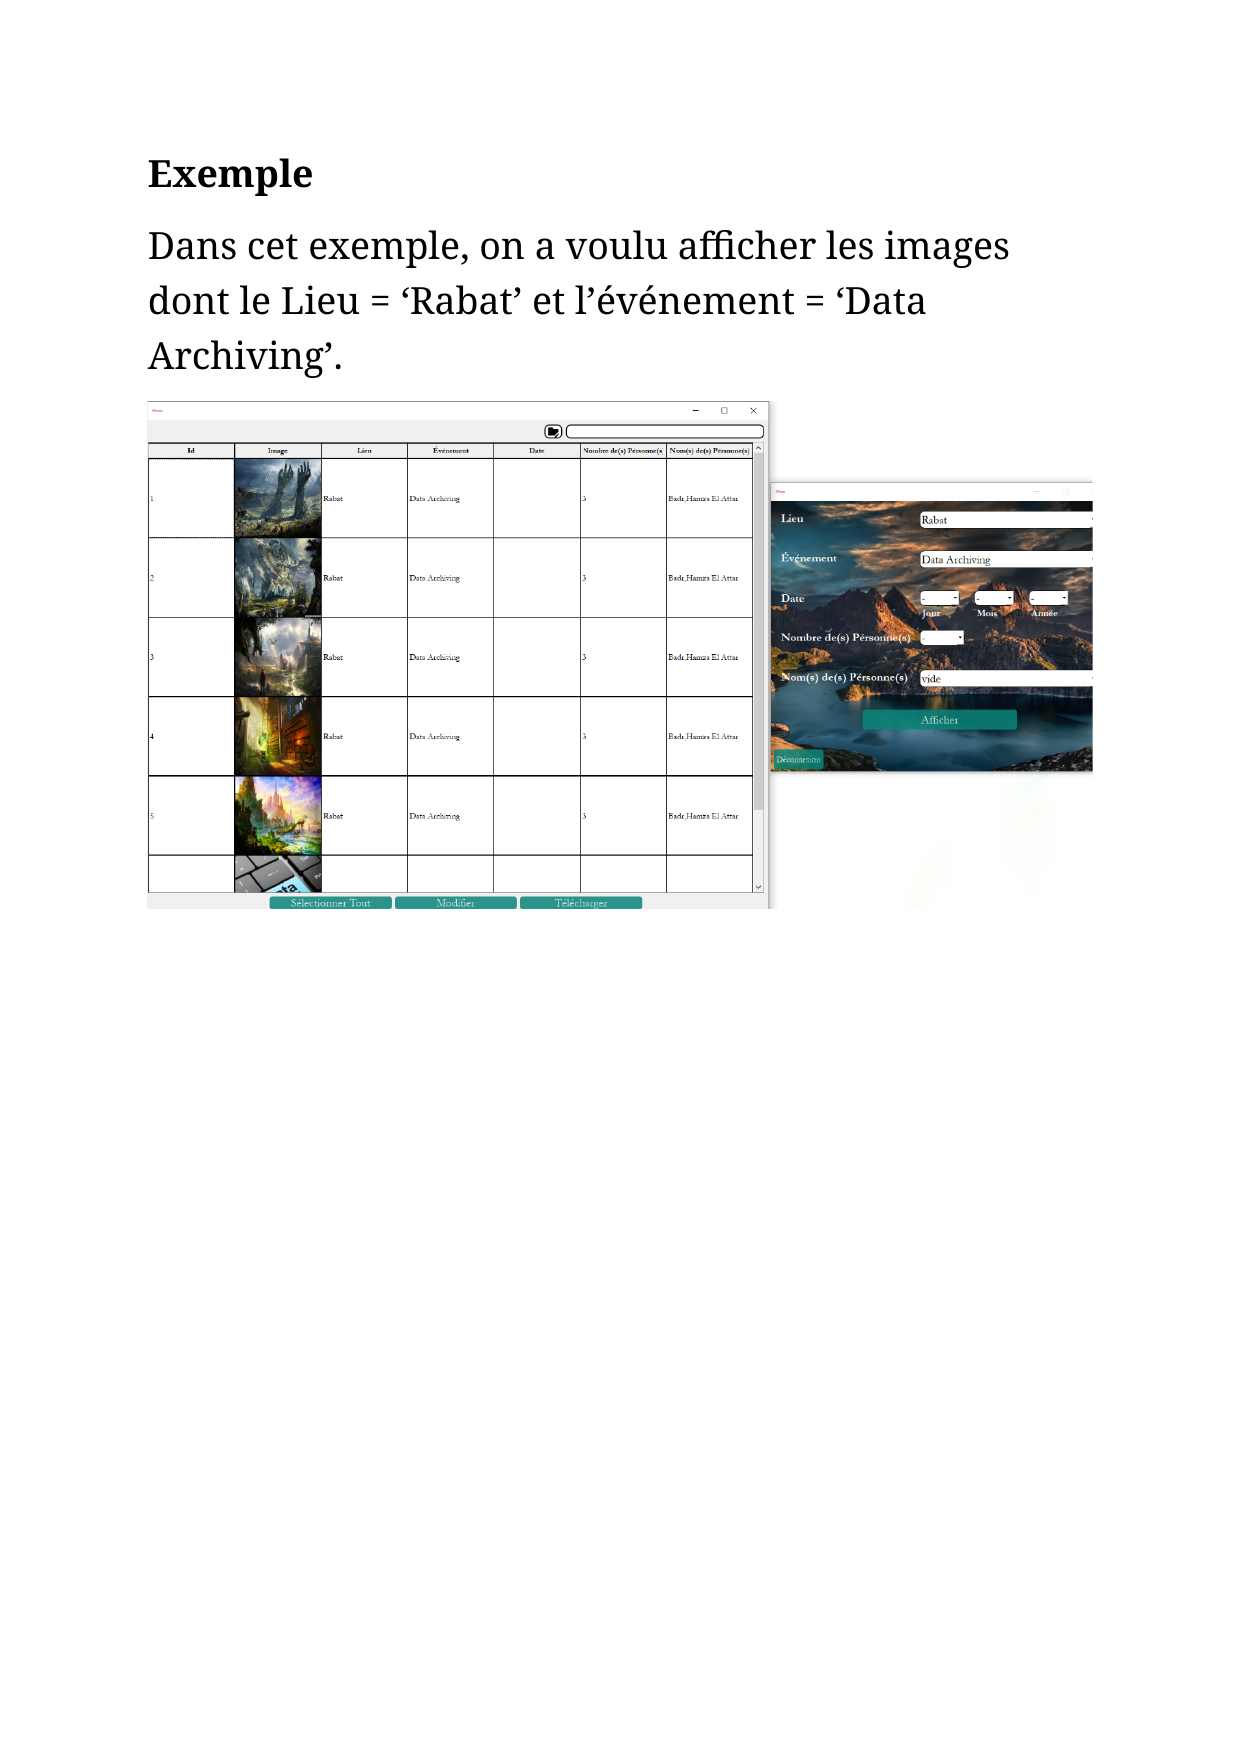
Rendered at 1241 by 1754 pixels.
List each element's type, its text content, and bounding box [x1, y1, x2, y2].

picture [147, 401, 1093, 909]
text Dans cet exemple, on a voulu afficher les images dont le Lieu = ‘Rabat’ et l’événement = ‘Data Archiving’. [148, 219, 1093, 381]
text Exemple [148, 148, 1093, 199]
